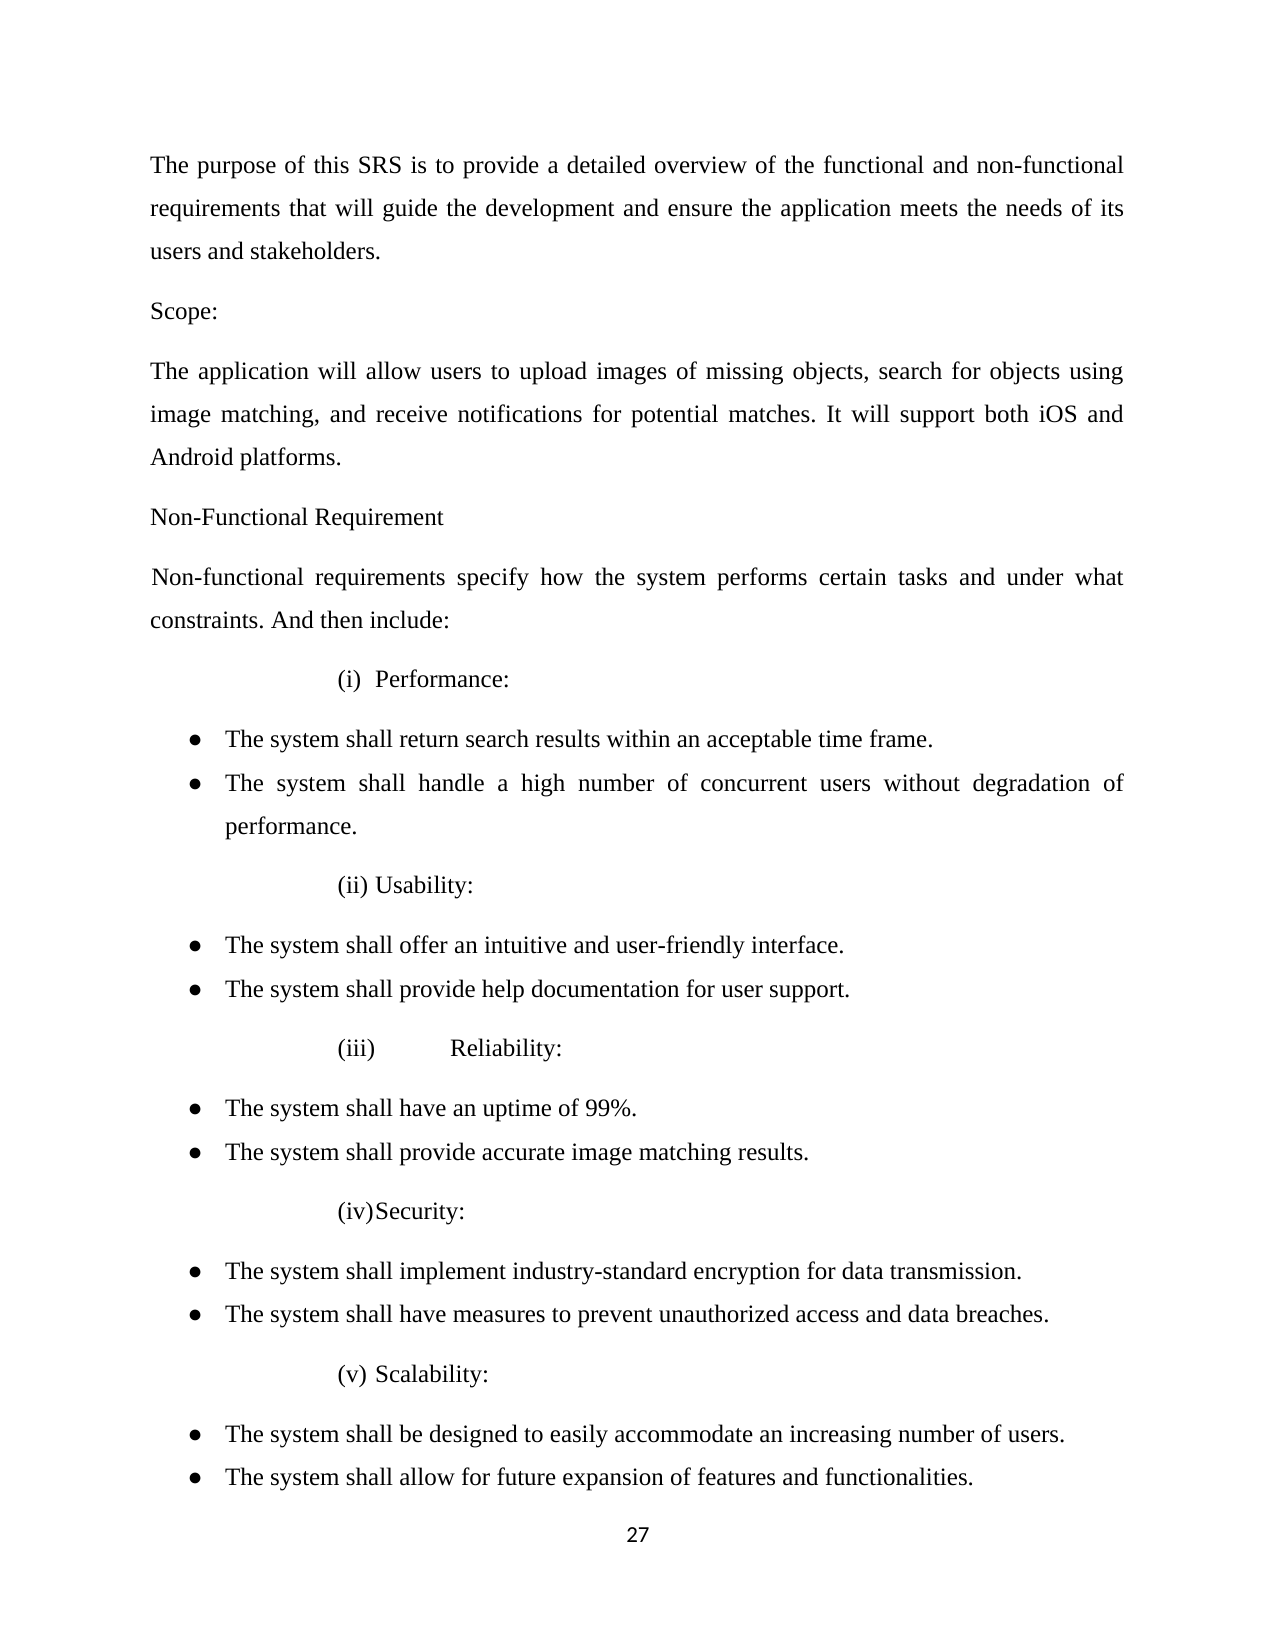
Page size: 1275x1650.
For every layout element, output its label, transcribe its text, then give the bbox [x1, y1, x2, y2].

list Reliability: [337, 1033, 1125, 1062]
text Scope: [150, 296, 1125, 325]
list Performance: [337, 664, 1125, 693]
list The system shall handle a high number of concurrent users without degradation of performance. [187, 768, 1125, 839]
list The system shall return search results within an acceptable time frame. [187, 724, 1125, 753]
list The system shall implement industry-standard encryption for data transmission. [187, 1256, 1125, 1285]
text Non-Functional Requirement [150, 502, 1125, 531]
list Usability: [337, 871, 1125, 899]
list The system shall offer an intuitive and user-friendly interface. [187, 931, 1125, 959]
list The system shall provide help documentation for user support. [187, 974, 1125, 1002]
list The system shall have an uptime of 99%. [187, 1093, 1125, 1122]
list The system shall be designed to easily accommodate an increasing number of users. [187, 1419, 1125, 1448]
text Non-functional requirements specify how the system performs certain tasks and under what constraints. And then include: [150, 562, 1125, 633]
list The system shall allow for future expansion of features and functionalities. [187, 1462, 1125, 1491]
text The purpose of this SRS is to provide a detailed overview of the functional and non-functional requirements that will guide the development and ensure the application meets the needs of its users and stakeholders. [150, 150, 1125, 265]
list Scalability: [337, 1359, 1125, 1388]
list Security: [337, 1196, 1125, 1225]
text The application will allow users to upload images of missing objects, search for objects using image matching, and receive notifications for potential matches. It will support both iOS and Android platforms. [150, 356, 1125, 471]
list The system shall have measures to prevent unauthorized access and data breaches. [187, 1299, 1125, 1328]
list The system shall provide accurate image matching results. [187, 1137, 1125, 1165]
